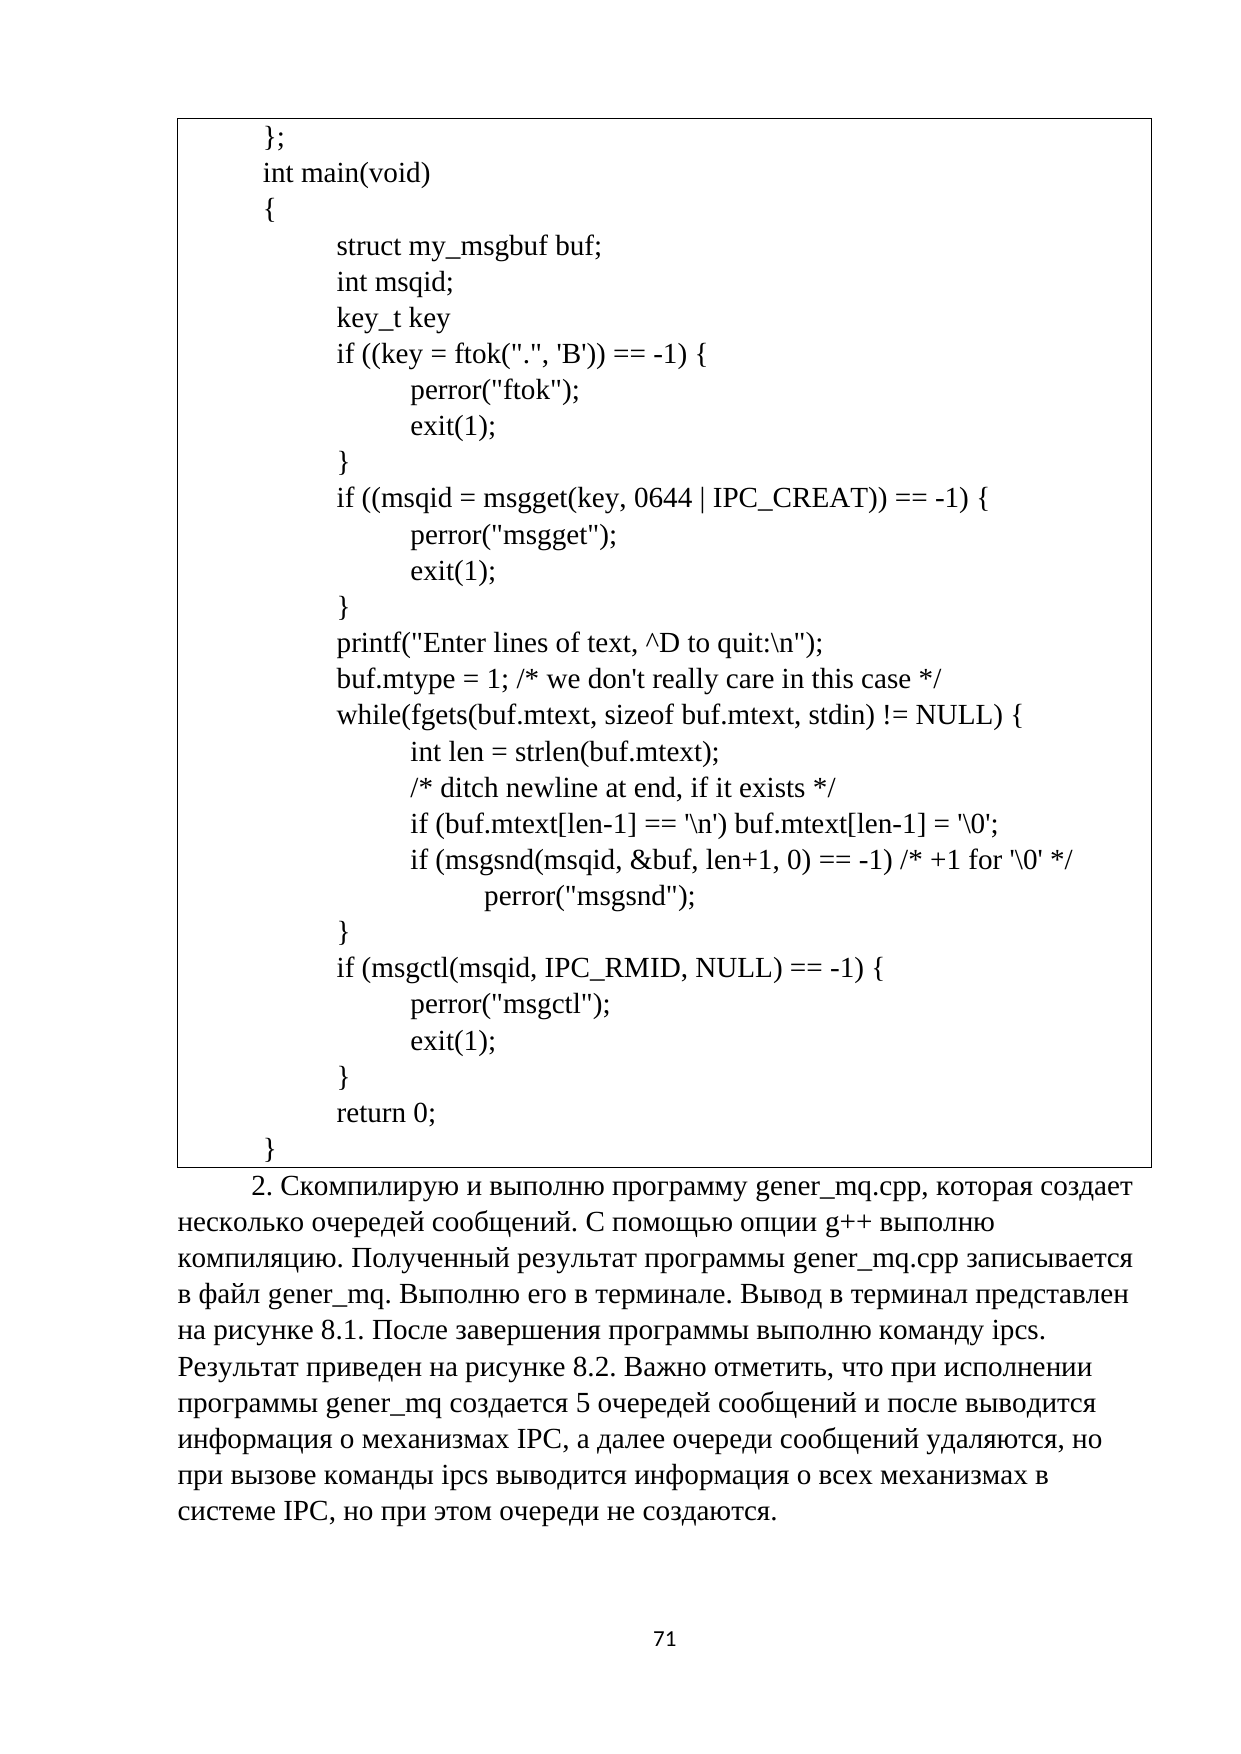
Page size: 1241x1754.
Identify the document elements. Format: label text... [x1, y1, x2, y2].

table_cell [178, 119, 1151, 1167]
text 2. Скомпилирую и выполню программу gener_mq.cpp, которая создает несколько очередей сообщений. С помощью опции g++ выполню компиляцию. Полученный результат программы gener_mq.cpp записывается в файл gener_mq. Выполню его в терминале. Вывод в терминал представлен на рисунке 8.1. После завершения программы выполню команду ipcs. Результат приведен на рисунке 8.2. Важно отметить, что при исполнении программы gener_mq создается 5 очередей сообщений и после выводится информация о механизмах IPC, а далее очереди сообщений удаляются, но при вызове команды ipcs выводится информация о всех механизмах в системе IPC, но при этом очереди не создаются. [177, 1168, 1152, 1527]
